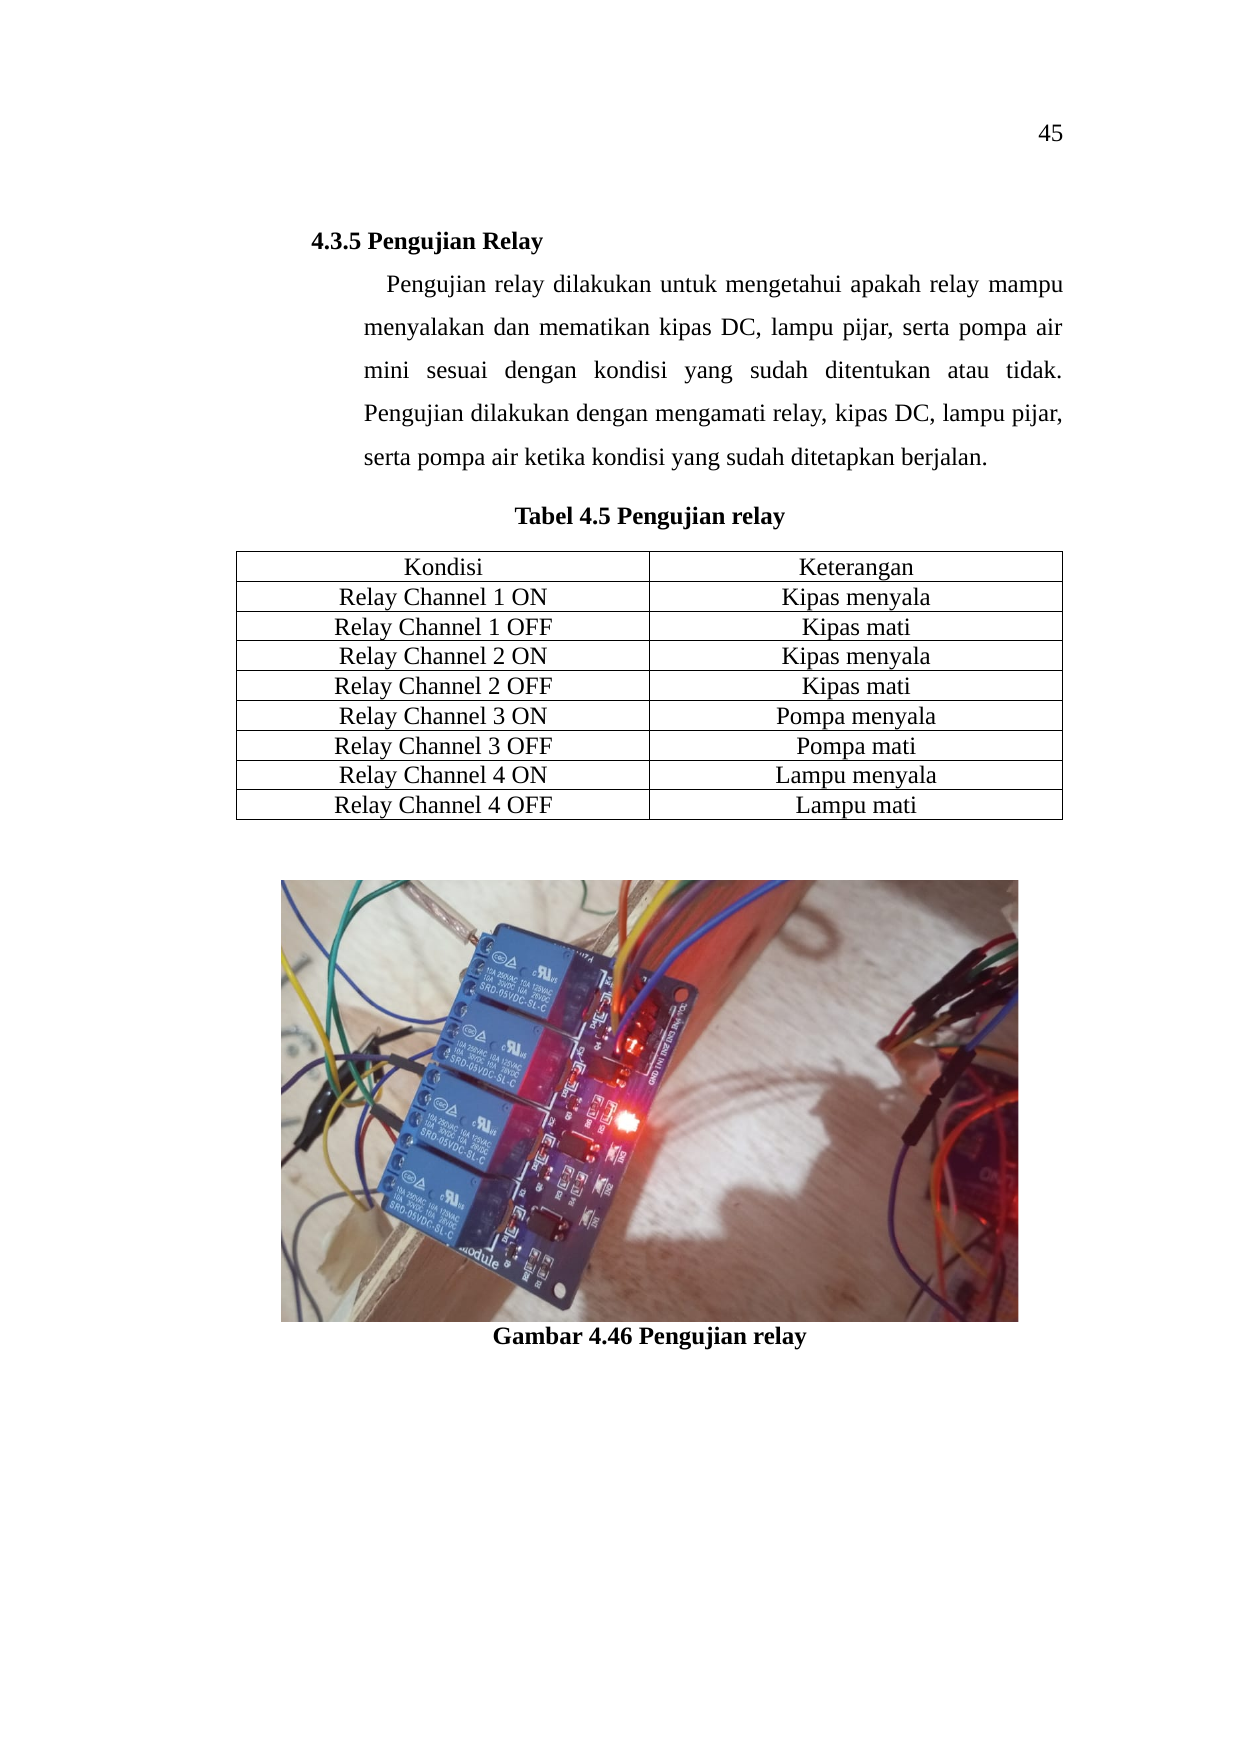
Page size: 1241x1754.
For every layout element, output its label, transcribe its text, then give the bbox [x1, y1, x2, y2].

table_cell Kipas menyala [650, 582, 1062, 611]
table_cell Pompa mati [650, 731, 1062, 759]
picture [281, 880, 1019, 1322]
table_cell Lampu mati [650, 790, 1062, 819]
table_header Keterangan [650, 552, 1062, 581]
table_cell Relay Channel 4 ON [237, 761, 649, 789]
table_cell Kipas menyala [650, 641, 1062, 670]
table_cell Kipas mati [650, 612, 1062, 640]
table_header Kondisi [237, 552, 649, 581]
table_cell Relay Channel 3 OFF [237, 731, 649, 759]
table_cell Lampu menyala [650, 761, 1062, 789]
table_cell Relay Channel 1 OFF [237, 612, 649, 640]
table_cell Pompa menyala [650, 701, 1062, 730]
text Tabel 4.5 Pengujian relay [236, 501, 1063, 530]
table_cell Relay Channel 4 OFF [237, 790, 649, 819]
table_cell Relay Channel 3 ON [237, 701, 649, 730]
subtitle Pengujian Relay [311, 226, 1063, 255]
table_cell Relay Channel 2 OFF [237, 671, 649, 700]
table_cell Kipas mati [650, 671, 1062, 700]
text Pengujian relay dilakukan untuk mengetahui apakah relay mampu menyalakan dan mematikan kipas DC, lampu pijar, serta pompa air mini sesuai dengan kondisi yang sudah ditentukan atau tidak. Pengujian dilakukan dengan mengamati relay, kipas DC, lampu pijar, serta pompa air ketika kondisi yang sudah ditetapkan berjalan. [364, 269, 1063, 470]
table_cell Relay Channel 2 ON [237, 641, 649, 670]
table_cell Relay Channel 1 ON [237, 582, 649, 611]
